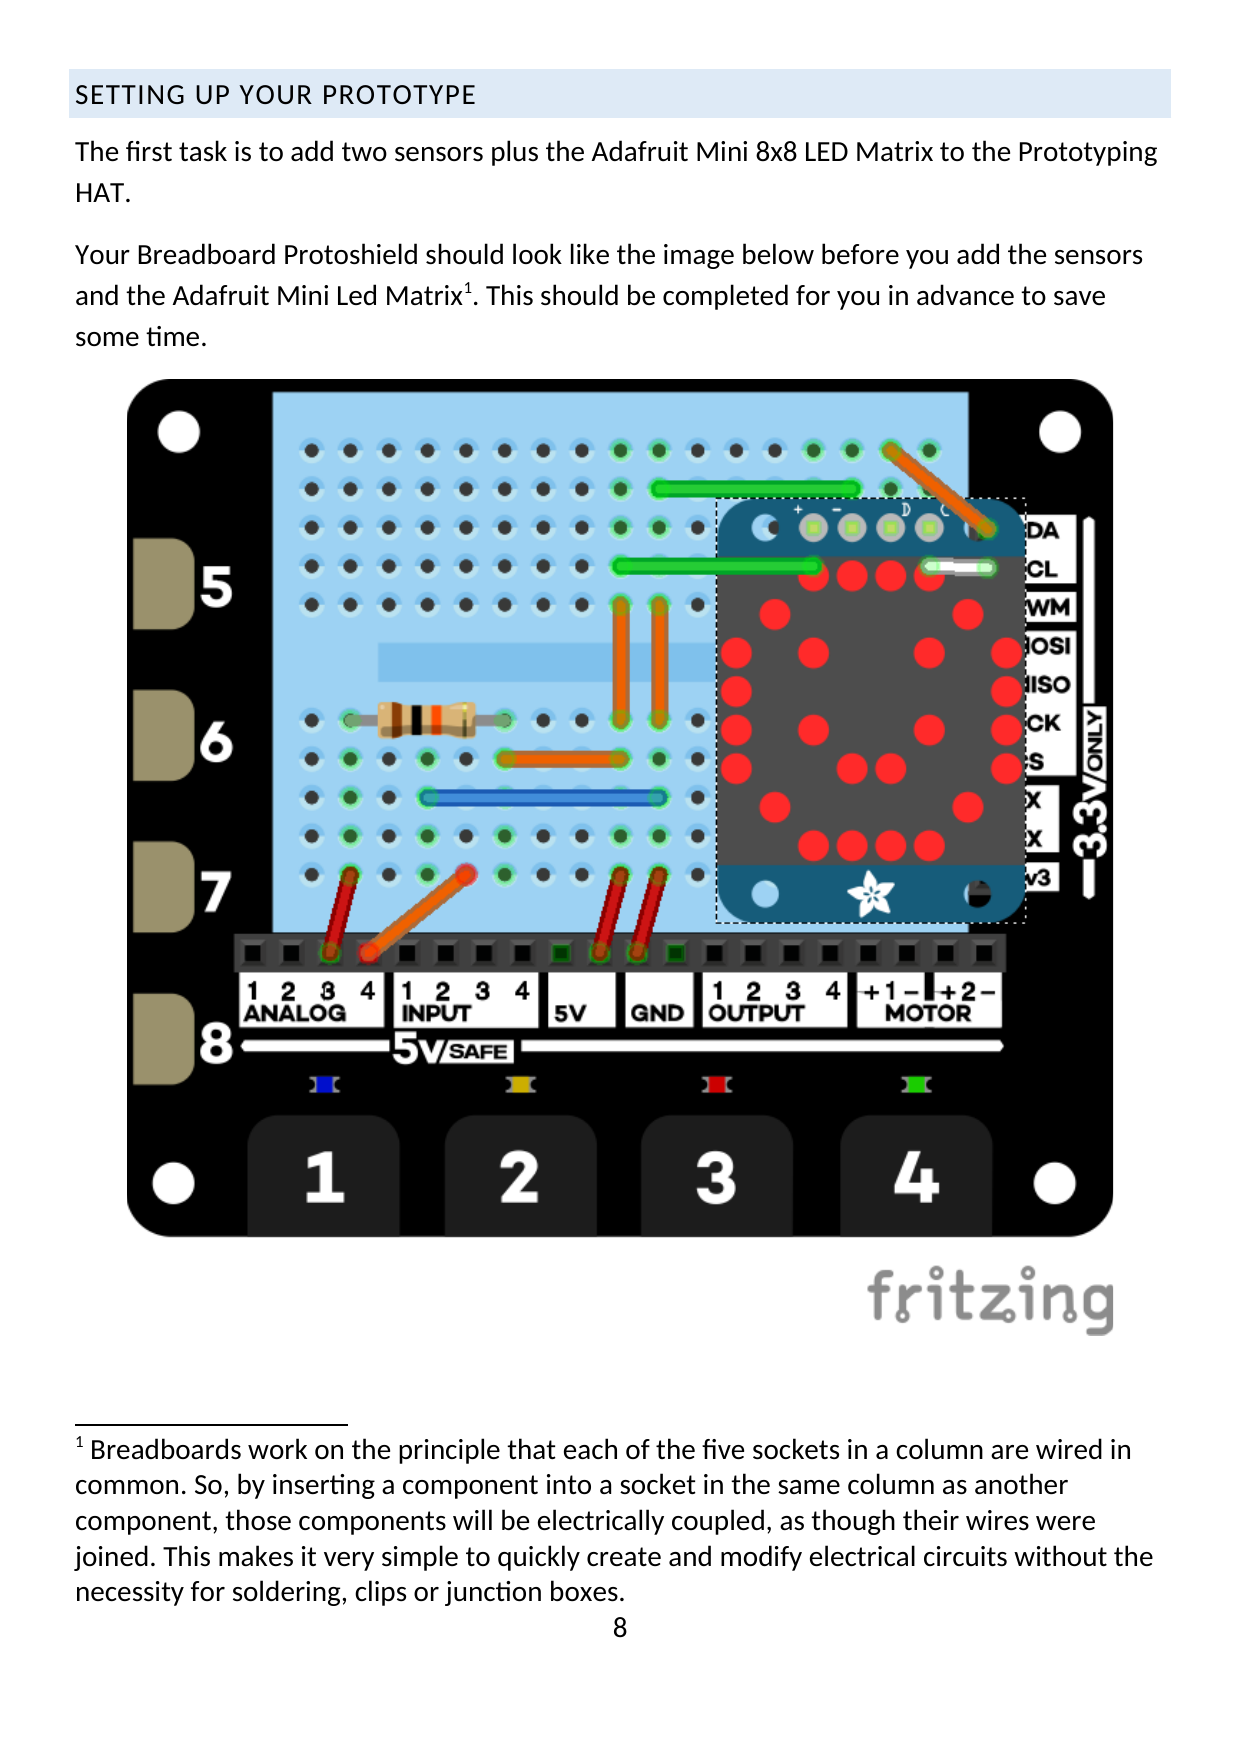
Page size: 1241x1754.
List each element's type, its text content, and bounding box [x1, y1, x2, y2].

picture [127, 379, 1114, 1336]
text The first task is to add two sensors plus the Adafruit Mini 8x8 LED Matrix to the Prototyping HAT. [75, 133, 1165, 210]
subtitle Setting up your Prototype [75, 76, 1165, 111]
text Your Breadboard Protoshield should look like the image below before you add the sensors and the Adafruit Mini Led Matrix. This should be completed for you in advance to save some time. [75, 236, 1165, 353]
